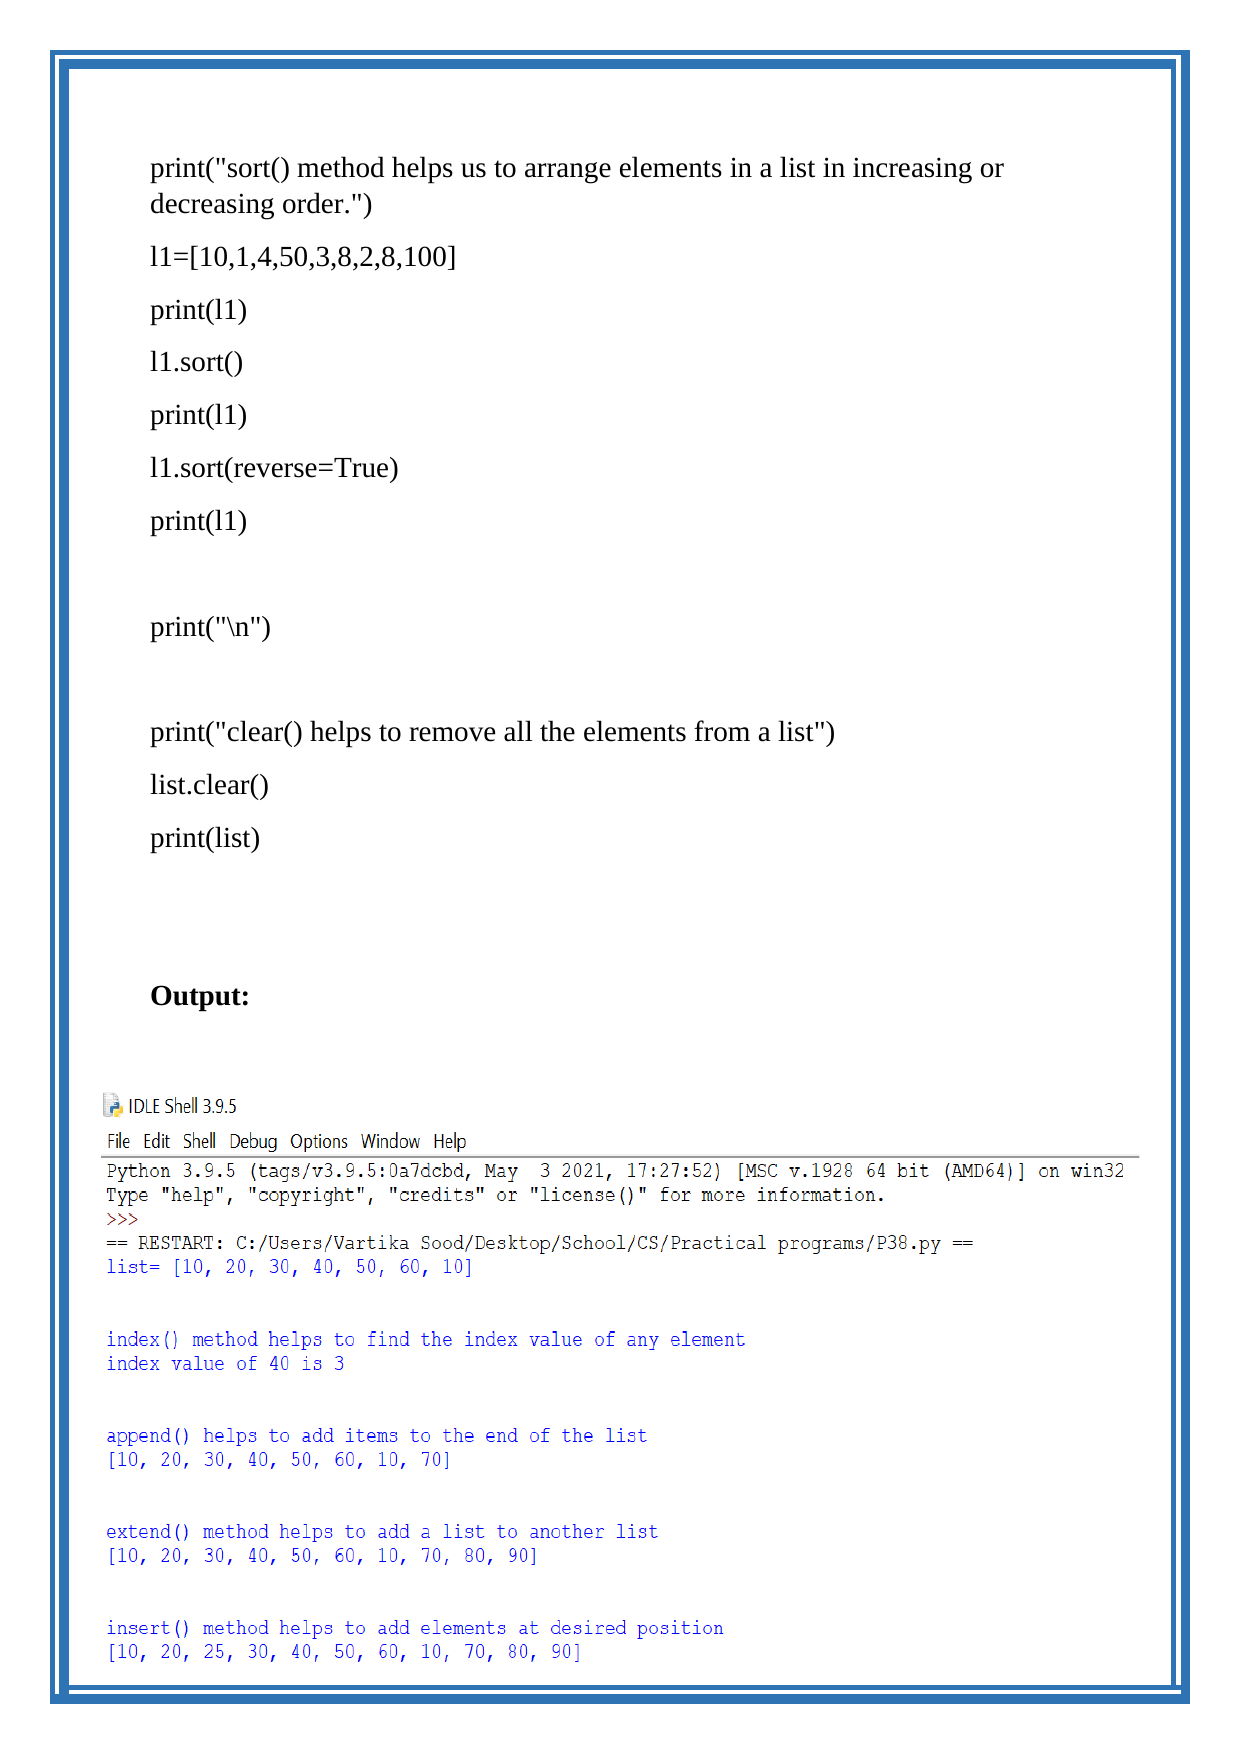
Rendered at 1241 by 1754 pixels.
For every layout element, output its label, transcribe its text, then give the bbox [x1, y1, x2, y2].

text l1.sort() [150, 344, 1090, 378]
picture [101, 1087, 1140, 1667]
text print("clear() helps to remove all the elements from a list") [150, 714, 1090, 748]
text l1.sort(reverse=True) [150, 450, 1090, 484]
text print(l1) [150, 292, 1090, 325]
text list.clear() [150, 767, 1090, 801]
text print("\n") [150, 609, 1090, 642]
text l1=[10,1,4,50,3,8,2,8,100] [150, 239, 1090, 272]
text Output: [150, 978, 1090, 1012]
text print(list) [150, 820, 1090, 853]
text print(l1) [150, 397, 1090, 431]
text print("sort() method helps us to arrange elements in a list in increasing or decreasing order.") [150, 150, 1090, 220]
text print(l1) [150, 503, 1090, 537]
